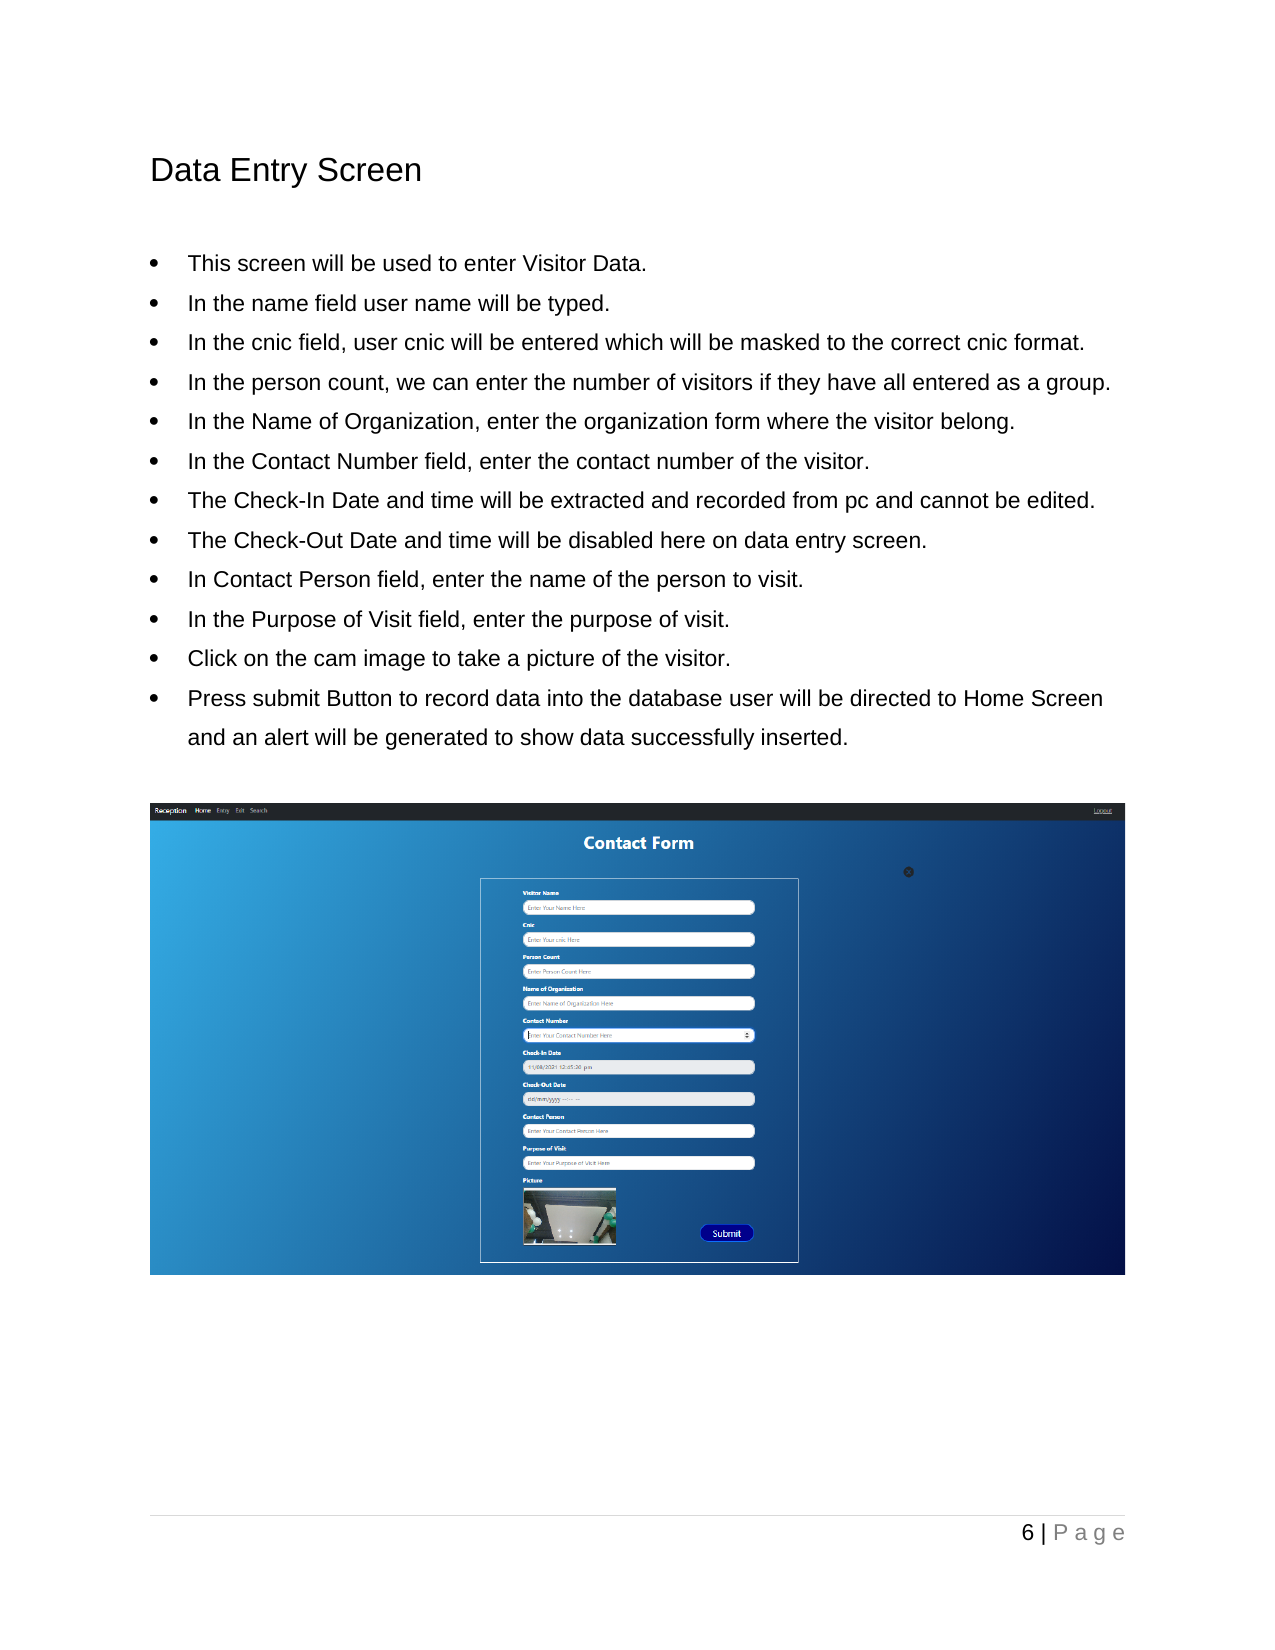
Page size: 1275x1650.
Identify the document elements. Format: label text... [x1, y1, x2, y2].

list The Check-In Date and time will be extracted and recorded from pc and cannot be edited. [150, 487, 1125, 513]
list In the name field user name will be typed. [150, 290, 1125, 316]
picture [150, 803, 1125, 1275]
list In the person count, we can enter the number of visitors if they have all entered as a group. [150, 369, 1125, 395]
list In the Name of Organization, enter the organization form where the visitor belong. [150, 408, 1125, 434]
subtitle Data Entry Screen [150, 150, 1125, 188]
list The Check-Out Date and time will be disabled here on data entry screen. [150, 527, 1125, 553]
list Click on the cam image to take a picture of the visitor. [150, 645, 1125, 671]
list In Contact Person field, enter the name of the person to visit. [150, 566, 1125, 592]
list Press submit Button to record data into the database user will be directed to Home Screen and an alert will be generated to show data successfully inserted. [150, 684, 1125, 750]
list In the Purpose of Visit field, enter the purpose of visit. [150, 606, 1125, 632]
list This screen will be used to enter Visitor Data. [150, 250, 1125, 277]
list In the cnic field, user cnic will be entered which will be masked to the correct cnic format. [150, 329, 1125, 356]
list In the Contact Number field, enter the contact number of the visitor. [150, 448, 1125, 474]
